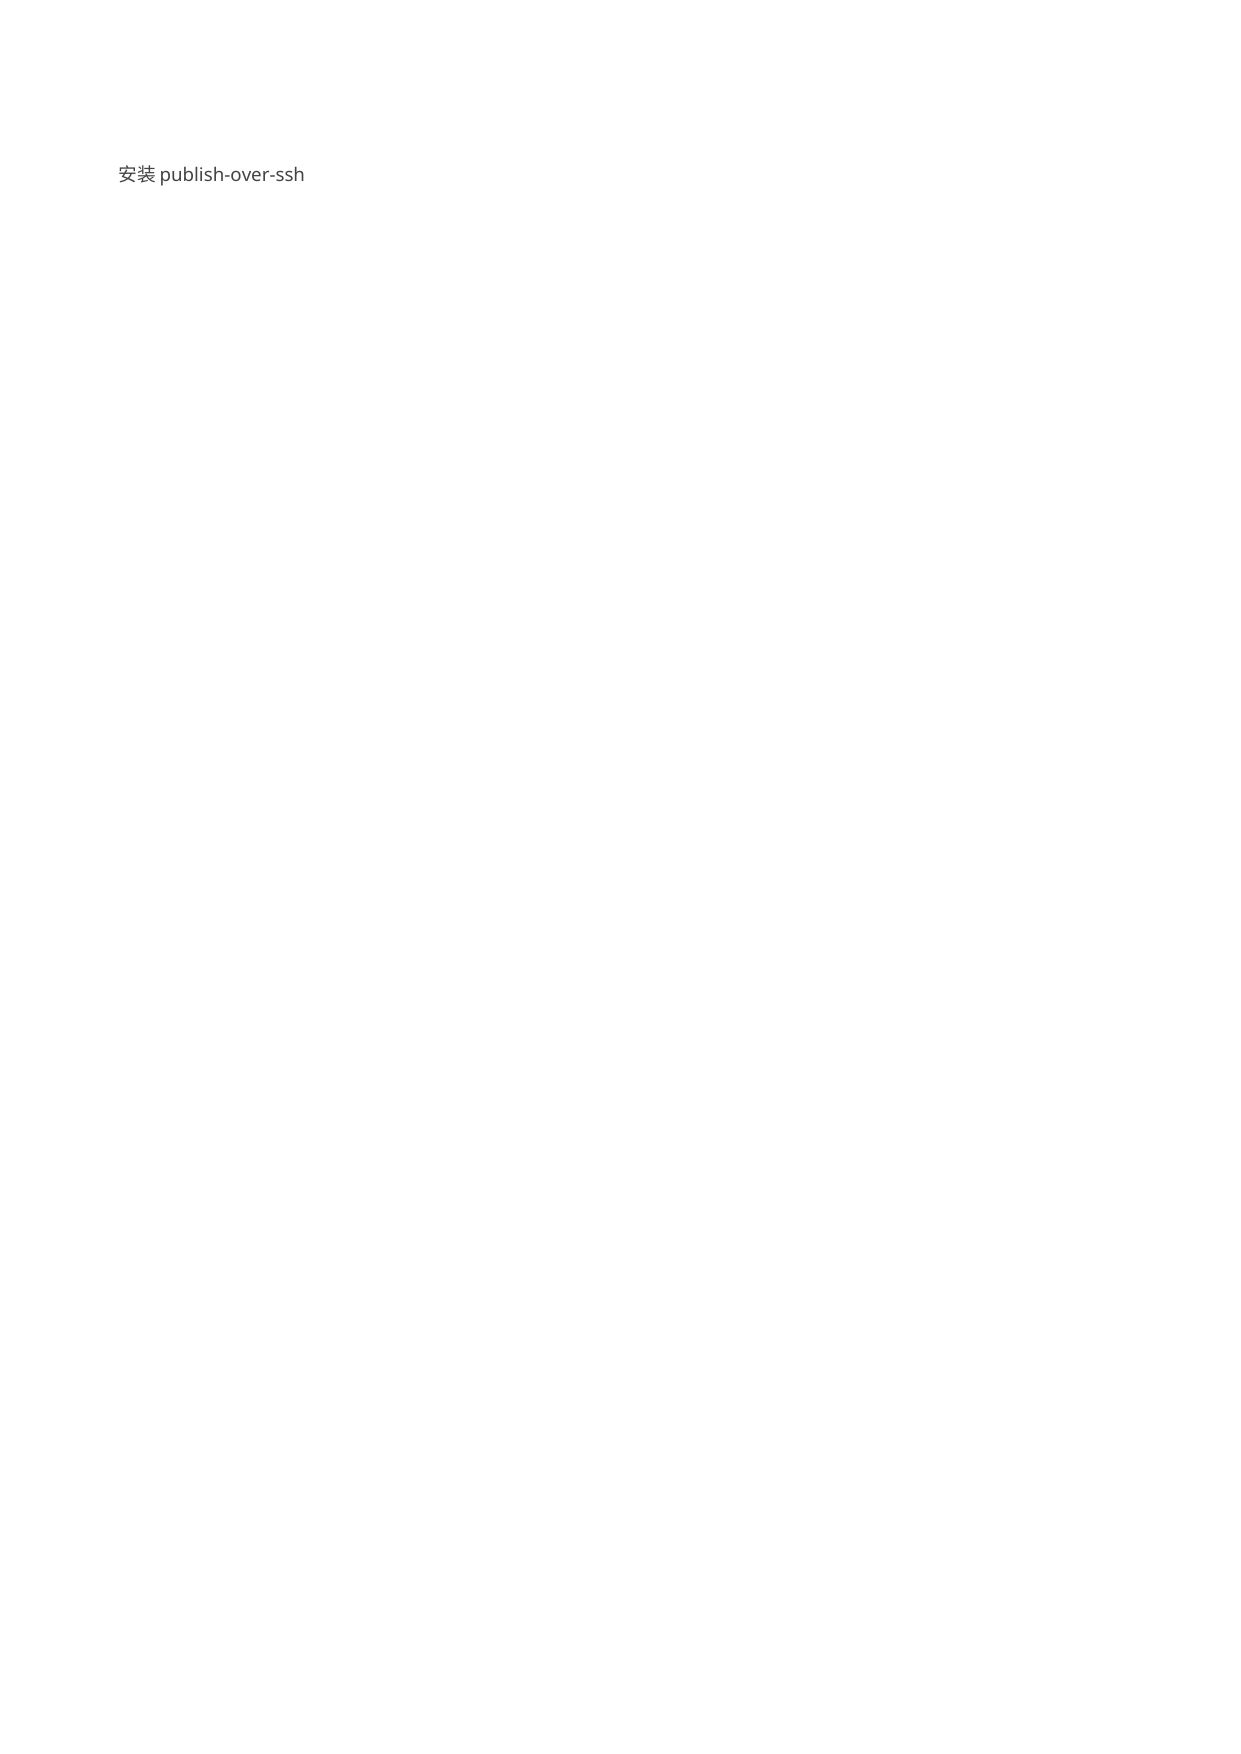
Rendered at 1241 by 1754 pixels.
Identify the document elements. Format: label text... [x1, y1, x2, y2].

text 安装publish-over-ssh [110, 151, 1158, 191]
